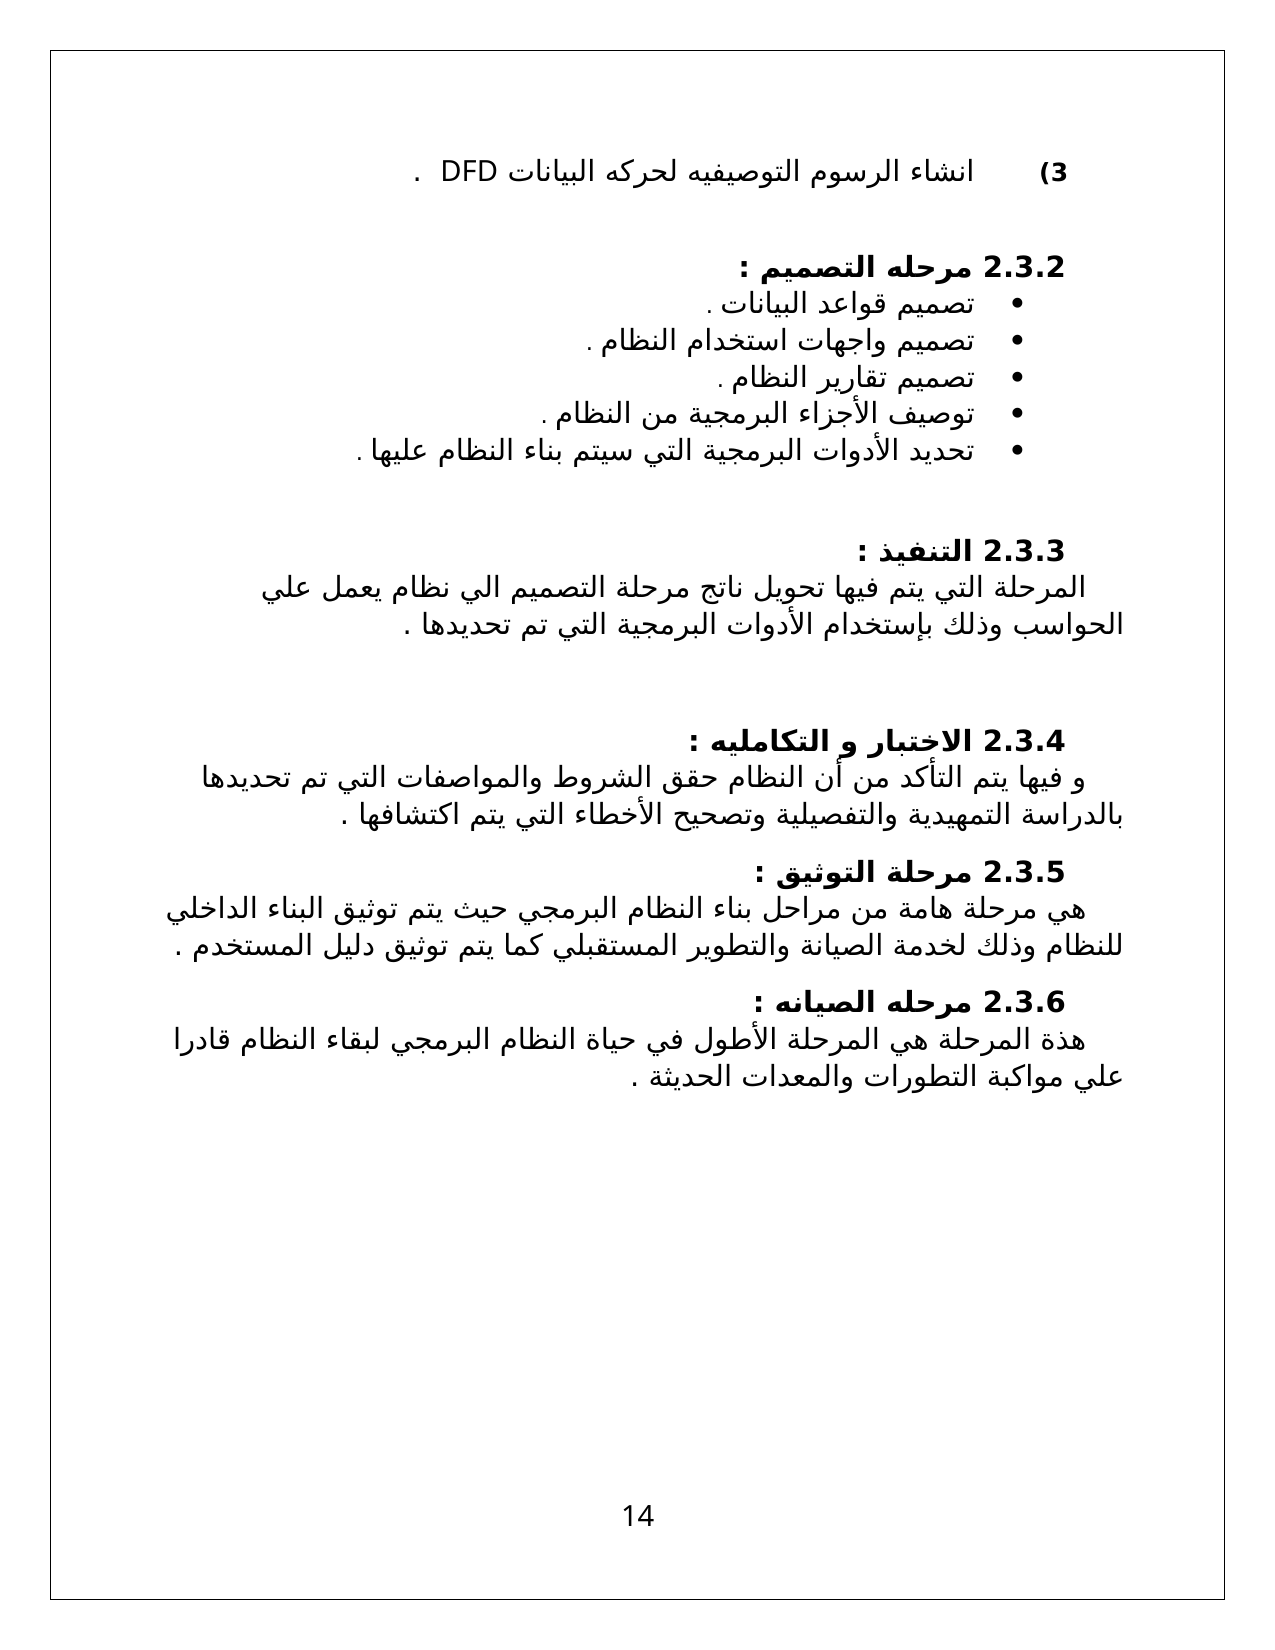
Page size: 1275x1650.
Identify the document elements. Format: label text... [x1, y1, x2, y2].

list تحديد الأدوات البرمجية التي سيتم بناء النظام عليها . [150, 433, 1012, 467]
subtitle 2.3.3 التنفيذ : [150, 534, 1066, 568]
subtitle 2.3.4 الاختبار و التكامليه : [150, 724, 1066, 758]
text هي مرحلة هامة من مراحل بناء النظام البرمجي حيث يتم توثيق البناء الداخلي للنظام وذلك لخدمة الصيانة والتطوير المستقبلي كما يتم توثيق دليل المستخدم . [150, 892, 1125, 962]
list تصميم تقارير النظام . [150, 360, 1012, 394]
text هذة المرحلة هي المرحلة الأطول في حياة النظام البرمجي لبقاء النظام قادرا علي مواكبة التطورات والمعدات الحديثة . [150, 1022, 1125, 1093]
subtitle 2.3.6 مرحله الصيانه : [150, 986, 1066, 1020]
subtitle 2.3.2 مرحله التصميم : [150, 250, 1066, 284]
subtitle 2.3.5 مرحلة التوثيق : [150, 855, 1066, 889]
list تصميم قواعد البيانات . [150, 287, 1012, 321]
list تصميم واجهات استخدام النظام . [150, 323, 1012, 357]
list توصيف الأجزاء البرمجية من النظام . [150, 397, 1012, 431]
text و فيها يتم التأكد من أن النظام حقق الشروط والمواصفات التي تم تحديدها بالدراسة التمهيدية والتفصيلية وتصحيح الأخطاء التي يتم اكتشافها . [150, 761, 1125, 831]
list انشاء الرسوم التوصيفيه لحركه البيانات DFD . [150, 150, 1050, 190]
text المرحلة التي يتم فيها تحويل ناتج مرحلة التصميم الي نظام يعمل علي الحواسب وذلك بإستخدام الأدوات البرمجية التي تم تحديدها . [150, 571, 1125, 641]
